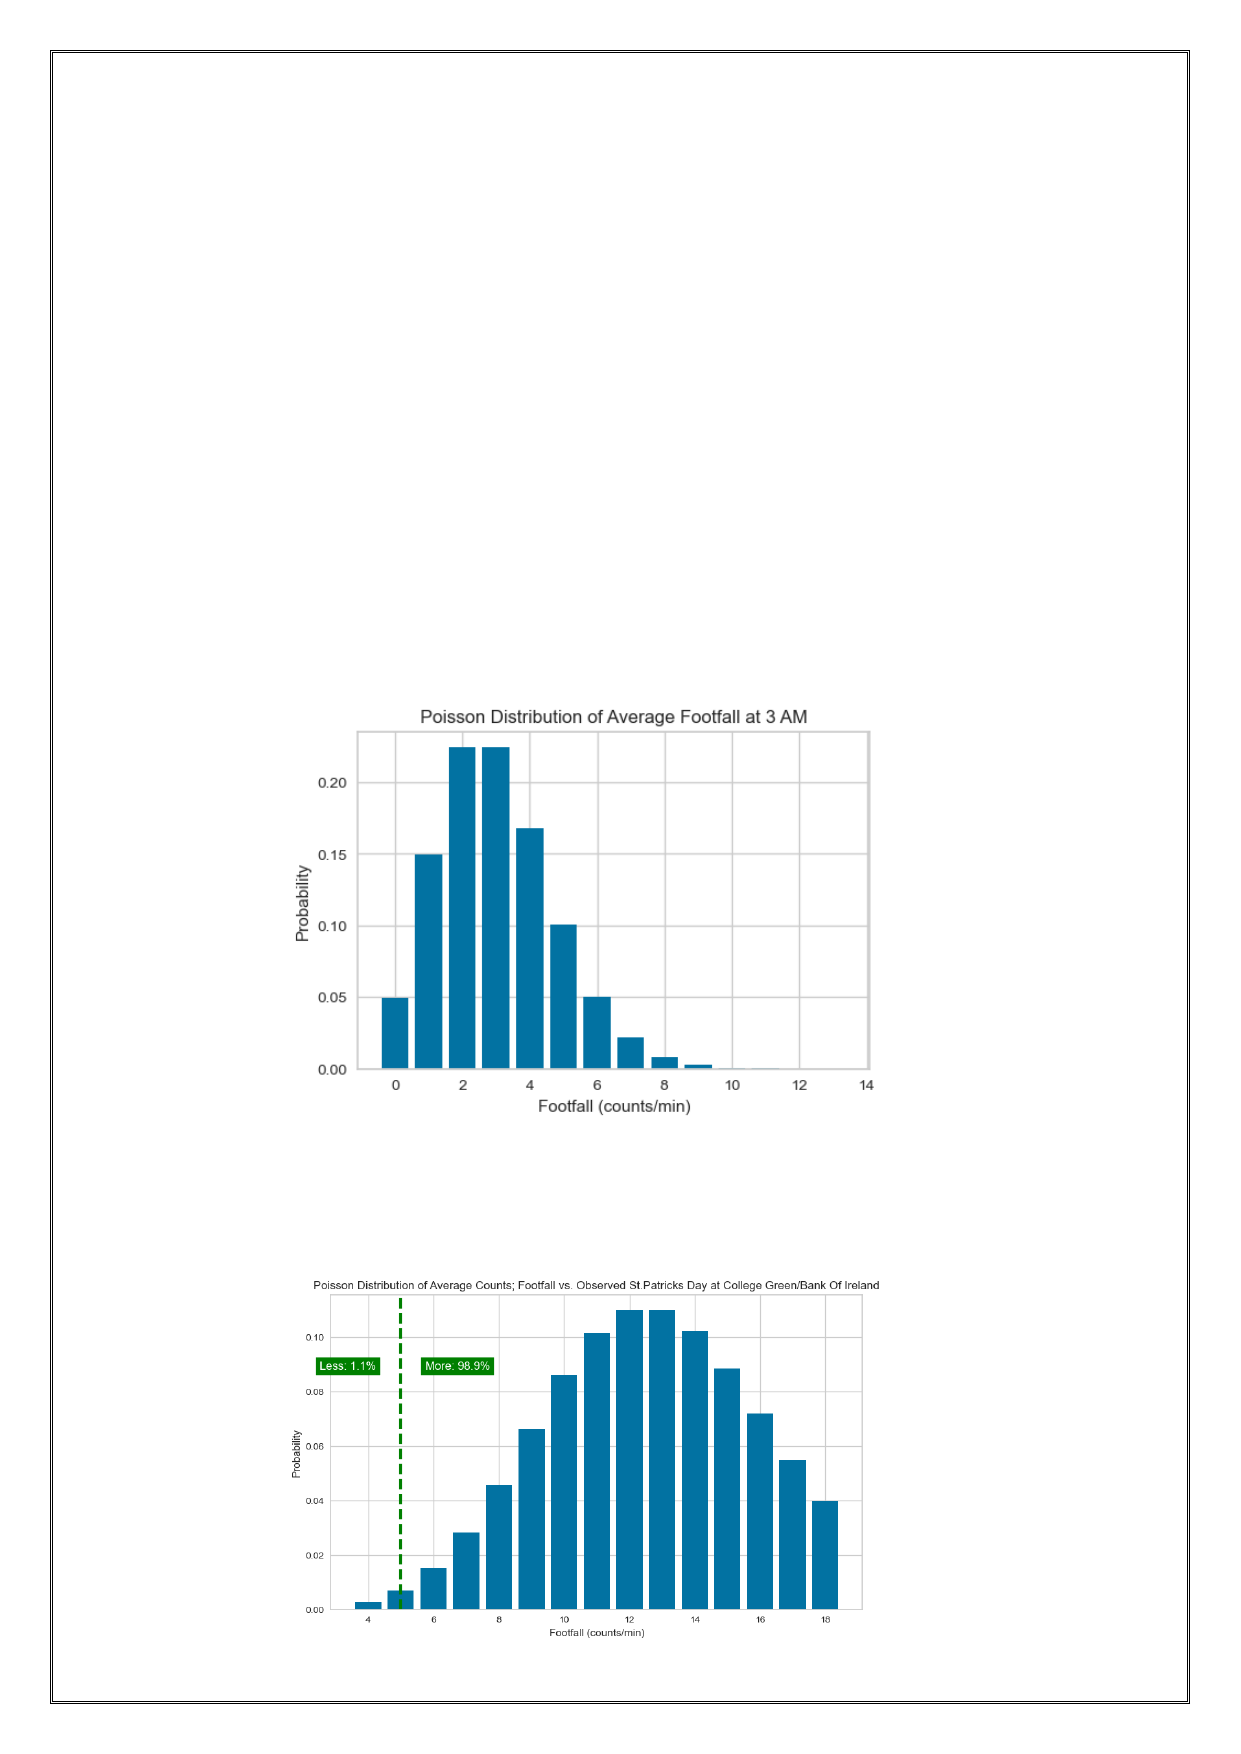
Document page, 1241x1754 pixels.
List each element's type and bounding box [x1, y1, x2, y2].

picture [285, 651, 882, 1073]
picture [285, 1227, 882, 1593]
